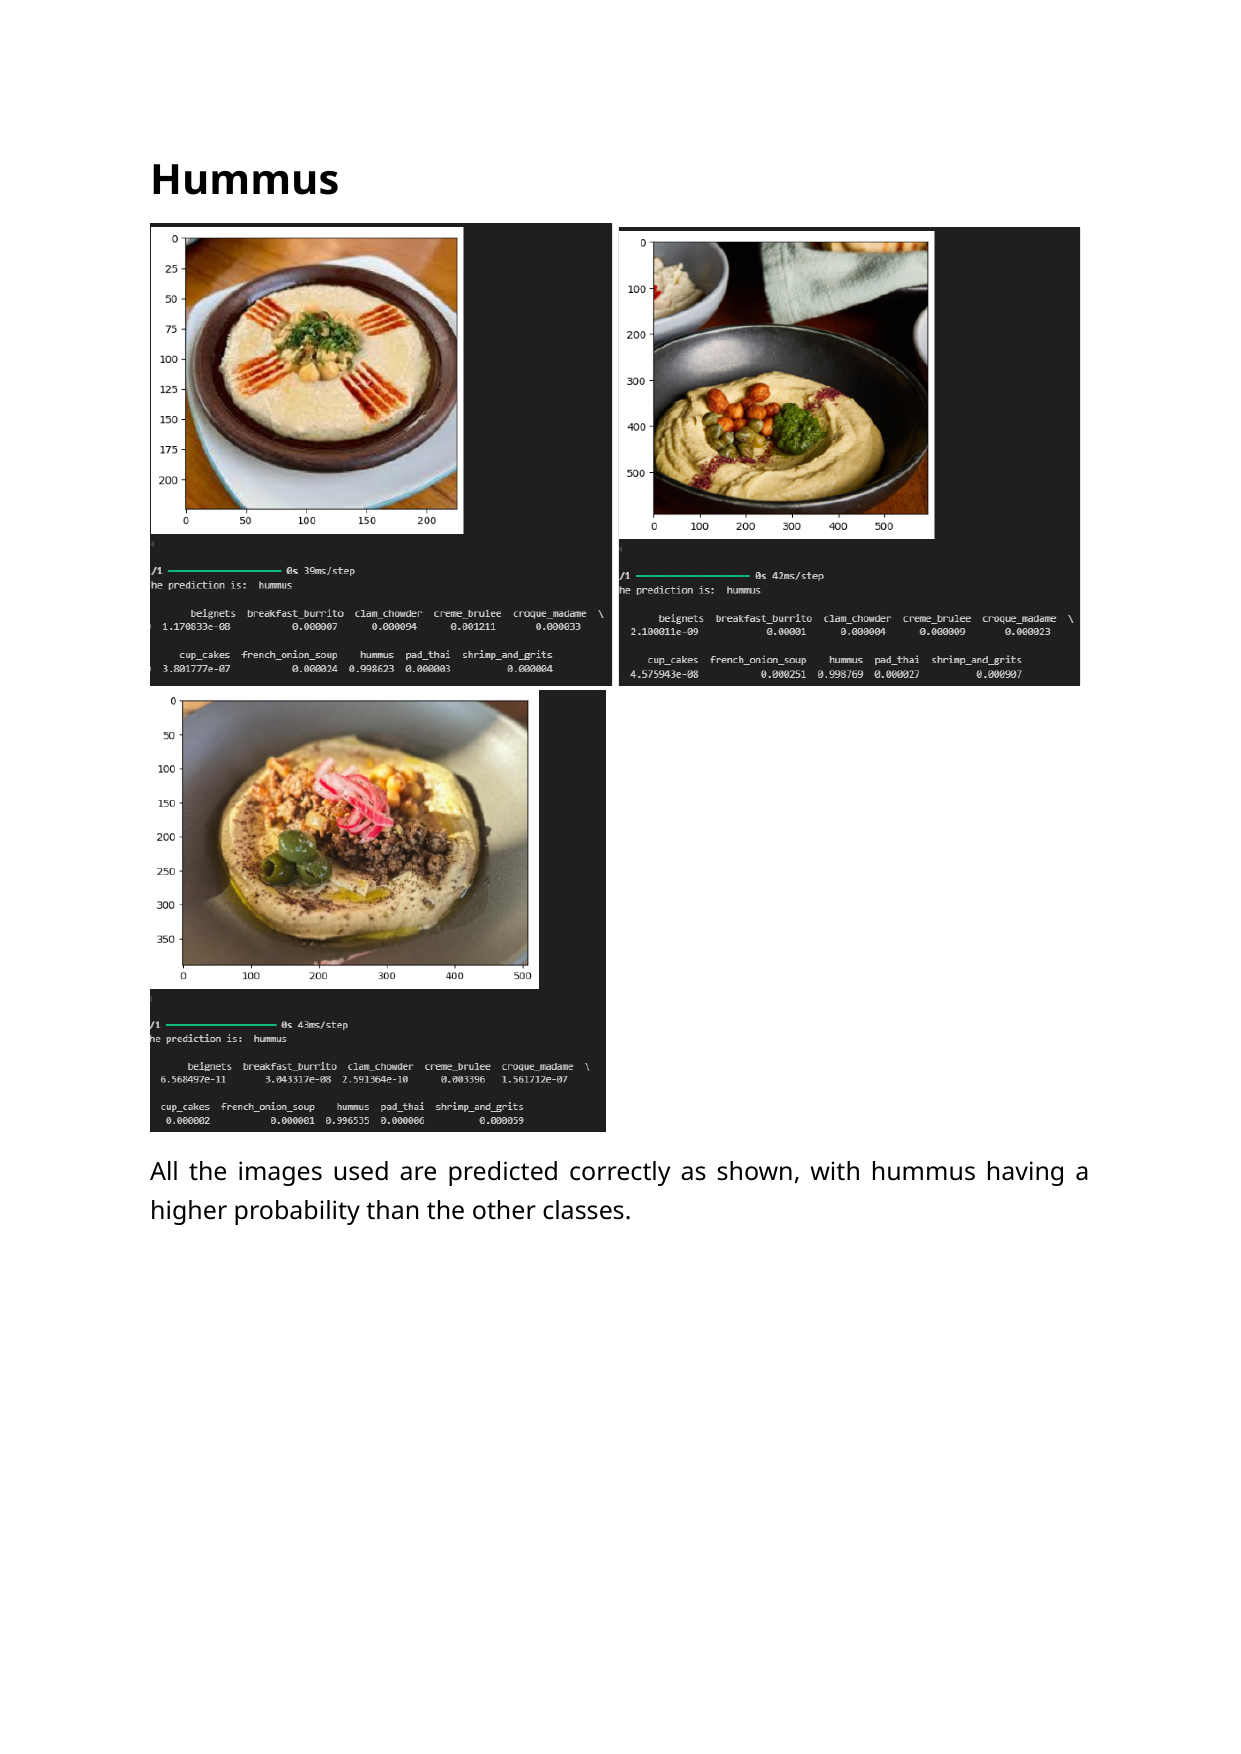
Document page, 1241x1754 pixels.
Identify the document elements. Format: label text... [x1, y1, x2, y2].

picture [618, 227, 1080, 686]
picture [150, 690, 606, 1132]
picture [150, 223, 613, 686]
subtitle Hummus [150, 150, 1090, 207]
text All the images used are predicted correctly as shown, with hummus having a higher probability than the other classes. [150, 1154, 1090, 1227]
